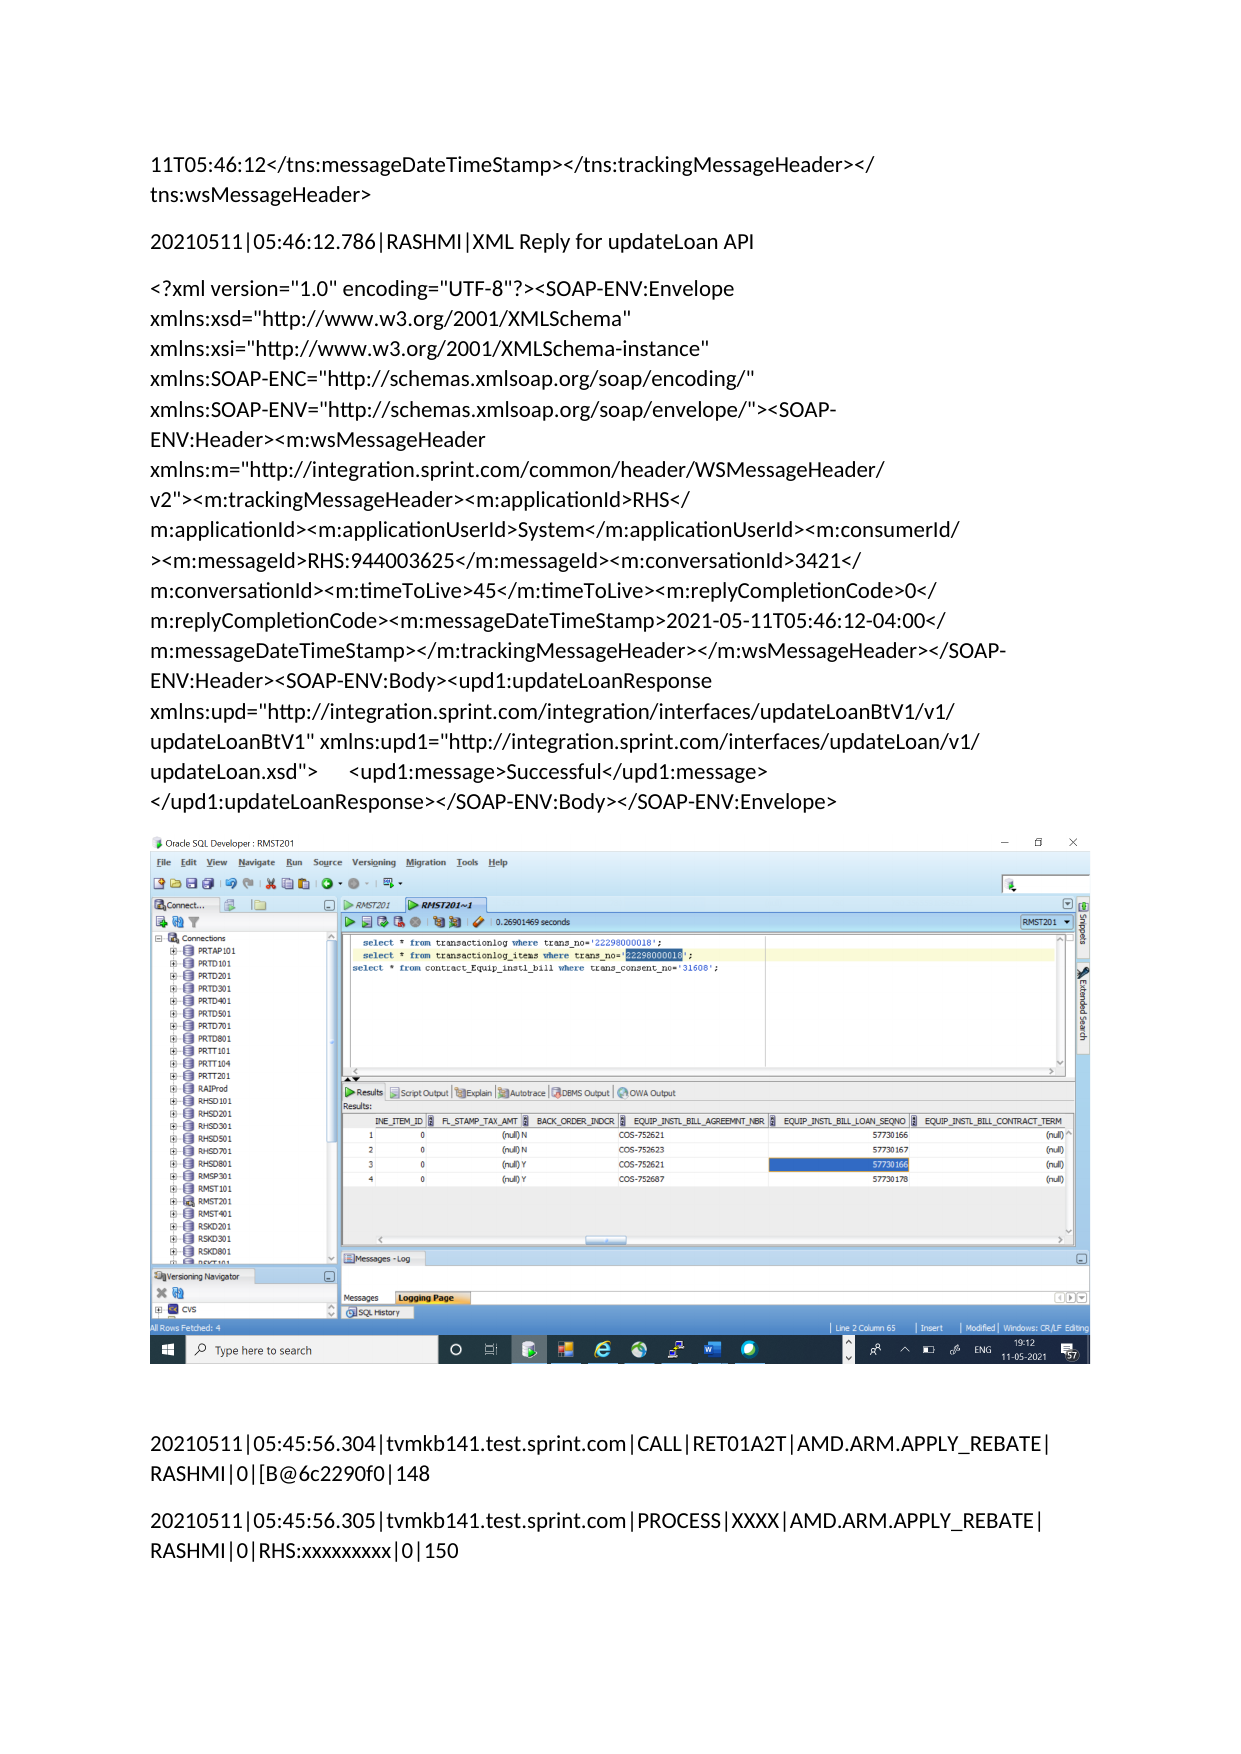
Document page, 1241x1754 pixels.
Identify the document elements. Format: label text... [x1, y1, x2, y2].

text 20210511|05:45:56.305|tvmkb141.test.sprint.com|PROCESS|XXXX|AMD.ARM.APPLY_REBATE|RASHMI|0|RHS:xxxxxxxxx|0|150 [150, 1506, 1090, 1564]
text <?xml version="1.0" encoding="UTF-8"?><SOAP-ENV:Envelope xmlns:xsd="http://www.w3.org/2001/XMLSchema" xmlns:xsi="http://www.w3.org/2001/XMLSchema-instance" xmlns:SOAP-ENC="http://schemas.xmlsoap.org/soap/encoding/" xmlns:SOAP-ENV="http://schemas.xmlsoap.org/soap/envelope/"><SOAP-ENV:Header><m:wsMessageHeader xmlns:m="http://integration.sprint.com/common/header/WSMessageHeader/v2"><m:trackingMessageHeader><m:applicationId>RHS</m:applicationId><m:applicationUserId>System</m:applicationUserId><m:consumerId/><m:messageId>RHS:944003625</m:messageId><m:conversationId>3421</m:conversationId><m:timeToLive>45</m:timeToLive><m:replyCompletionCode>0</m:replyCompletionCode><m:messageDateTimeStamp>2021-05-11T05:46:12-04:00</m:messageDateTimeStamp></m:trackingMessageHeader></m:wsMessageHeader></SOAP-ENV:Header><SOAP-ENV:Body><upd1:updateLoanResponse xmlns:upd="http://integration.sprint.com/integration/interfaces/updateLoanBtV1/v1/updateLoanBtV1" xmlns:upd1="http://integration.sprint.com/interfaces/updateLoan/v1/updateLoan.xsd"> <upd1:message>Successful</upd1:message> </upd1:updateLoanResponse></SOAP-ENV:Body></SOAP-ENV:Envelope> [150, 274, 1090, 816]
text 20210511|05:45:56.304|tvmkb141.test.sprint.com|CALL|RET01A2T|AMD.ARM.APPLY_REBATE|RASHMI|0|[B@6c2290f0|148 [150, 1429, 1090, 1487]
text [150, 150, 1090, 208]
picture [150, 834, 1091, 1364]
text 20210511|05:46:12.786|RASHMI|XML Reply for updateLoan API [150, 227, 1090, 255]
